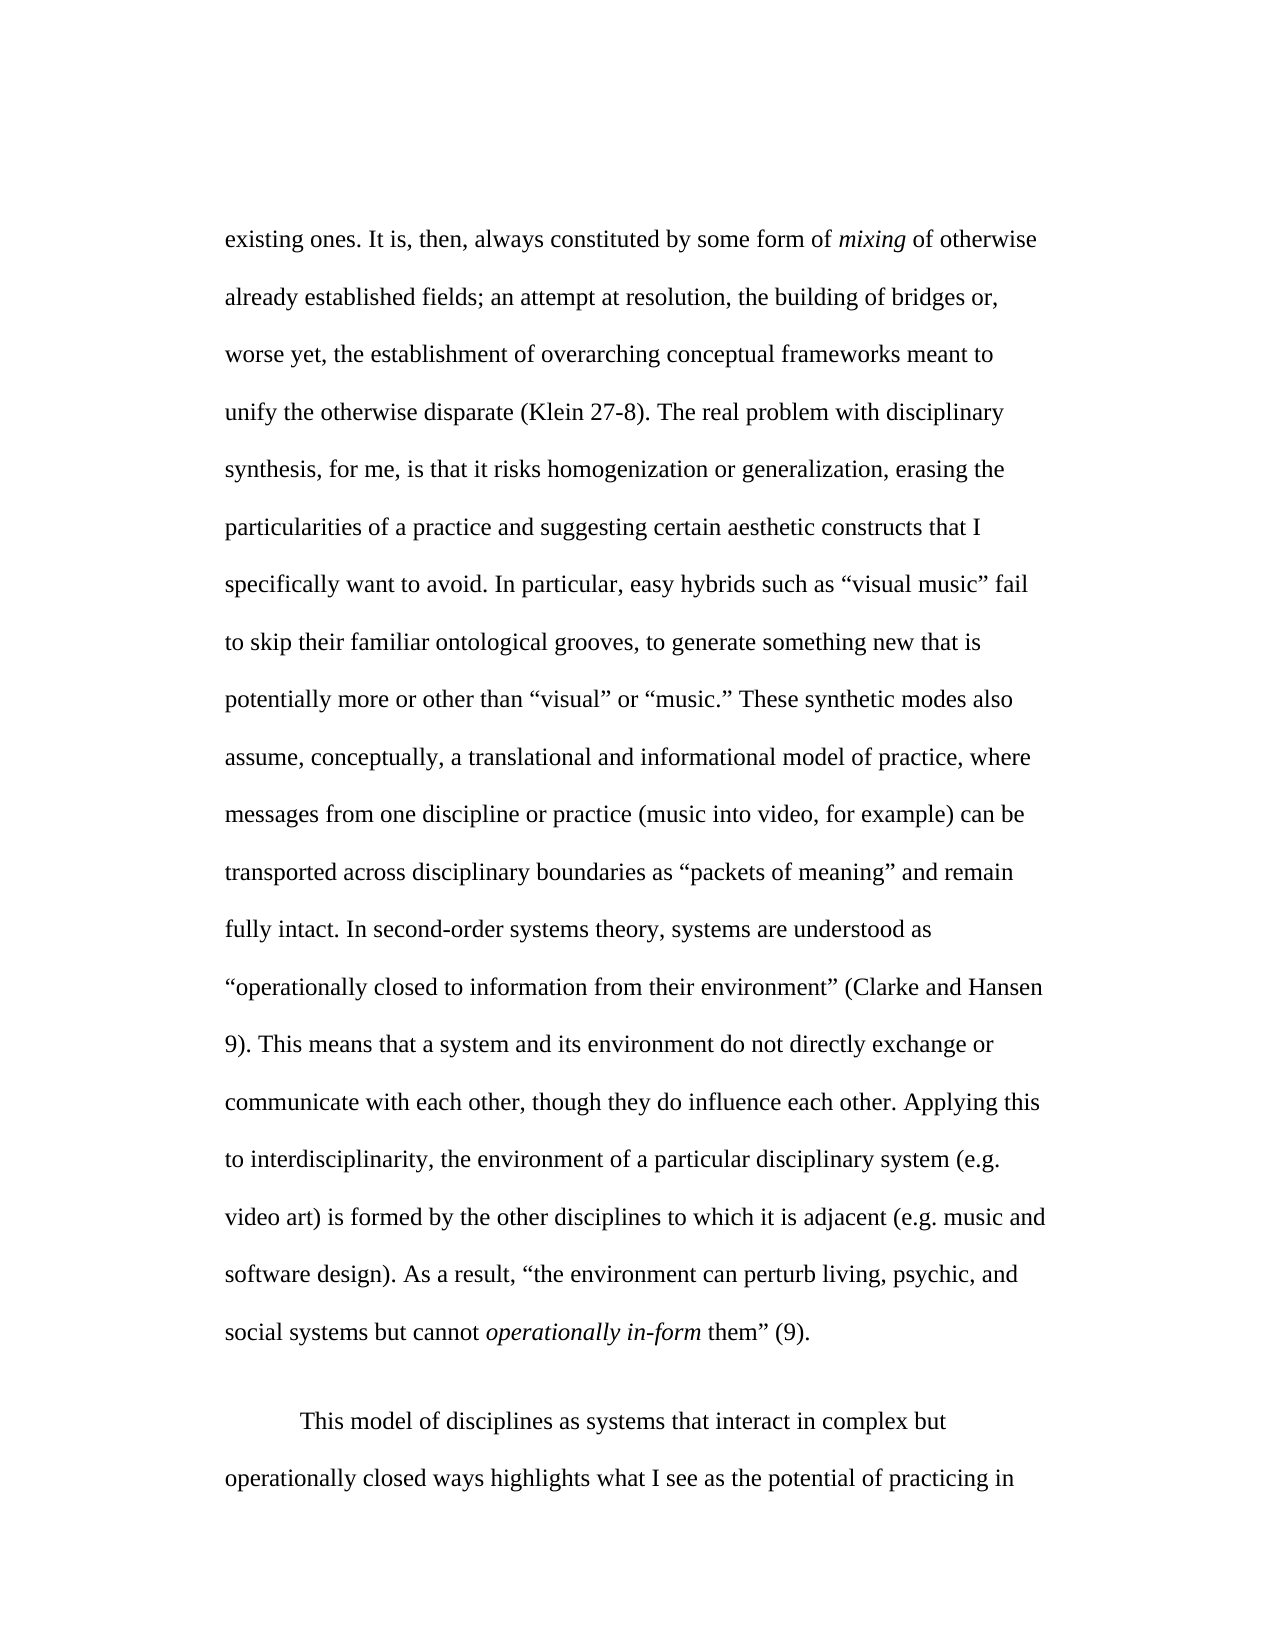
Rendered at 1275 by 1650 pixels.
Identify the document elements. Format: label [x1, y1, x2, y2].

text [224, 224, 1051, 1346]
text [224, 1406, 1051, 1492]
